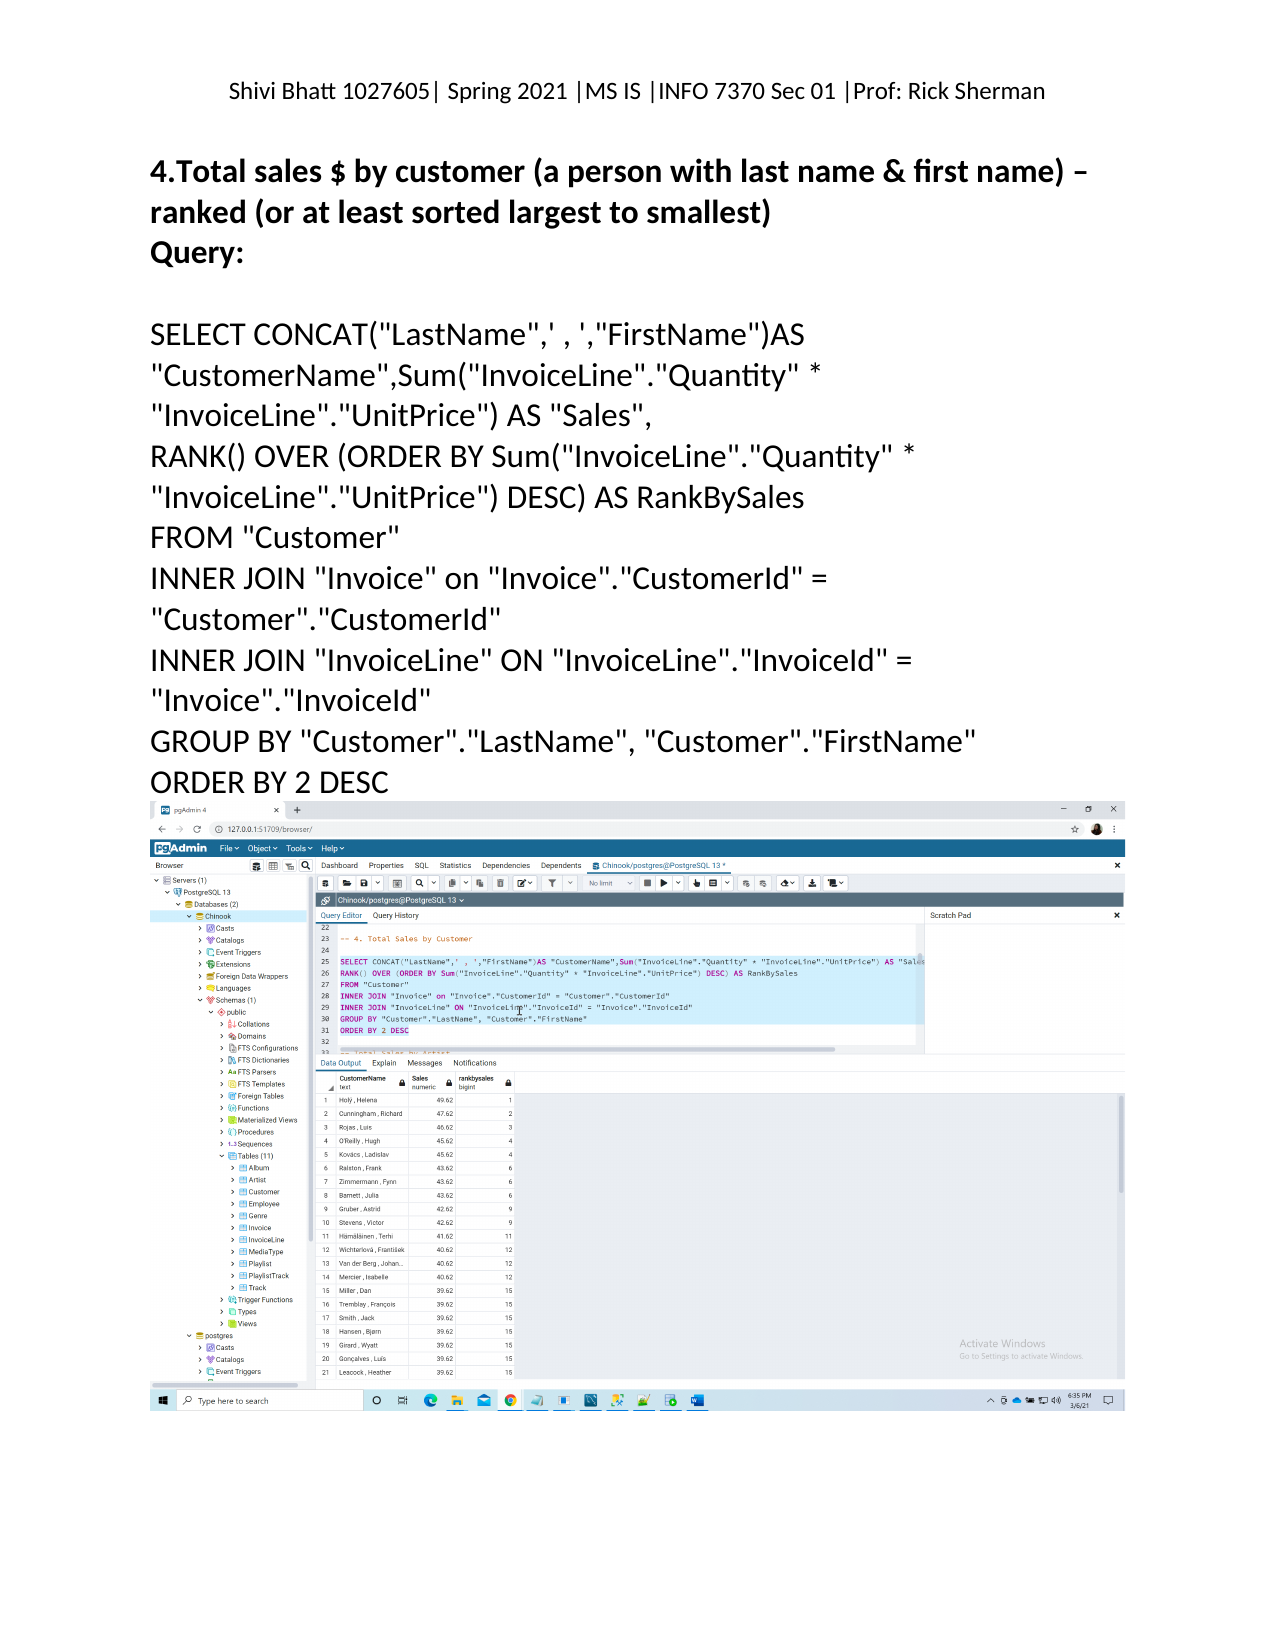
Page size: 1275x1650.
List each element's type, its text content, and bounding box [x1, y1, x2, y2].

text RANK() OVER (ORDER BY Sum("InvoiceLine"."Quantity" * "InvoiceLine"."UnitPrice") DESC) AS RankBySales [150, 435, 1125, 517]
text GROUP BY "Customer"."LastName", "Customer"."FirstName" [150, 720, 1125, 761]
text SELECT CONCAT("LastName",' , ',"FirstName")AS "CustomerName",Sum("InvoiceLine"."Quantity" * "InvoiceLine"."UnitPrice") AS "Sales", [150, 313, 1125, 435]
picture [150, 801, 1125, 1411]
text INNER JOIN "Invoice" on "Invoice"."CustomerId" = "Customer"."CustomerId" [150, 557, 1125, 639]
text 4.Total sales $ by customer (a person with last name & first name) –ranked (or at least sorted largest to smallest) Query: [150, 150, 1125, 272]
text ORDER BY 2 DESC [150, 761, 1125, 801]
text INNER JOIN "InvoiceLine" ON "InvoiceLine"."InvoiceId" = "Invoice"."InvoiceId" [150, 639, 1125, 720]
text FROM "Customer" [150, 517, 1125, 557]
